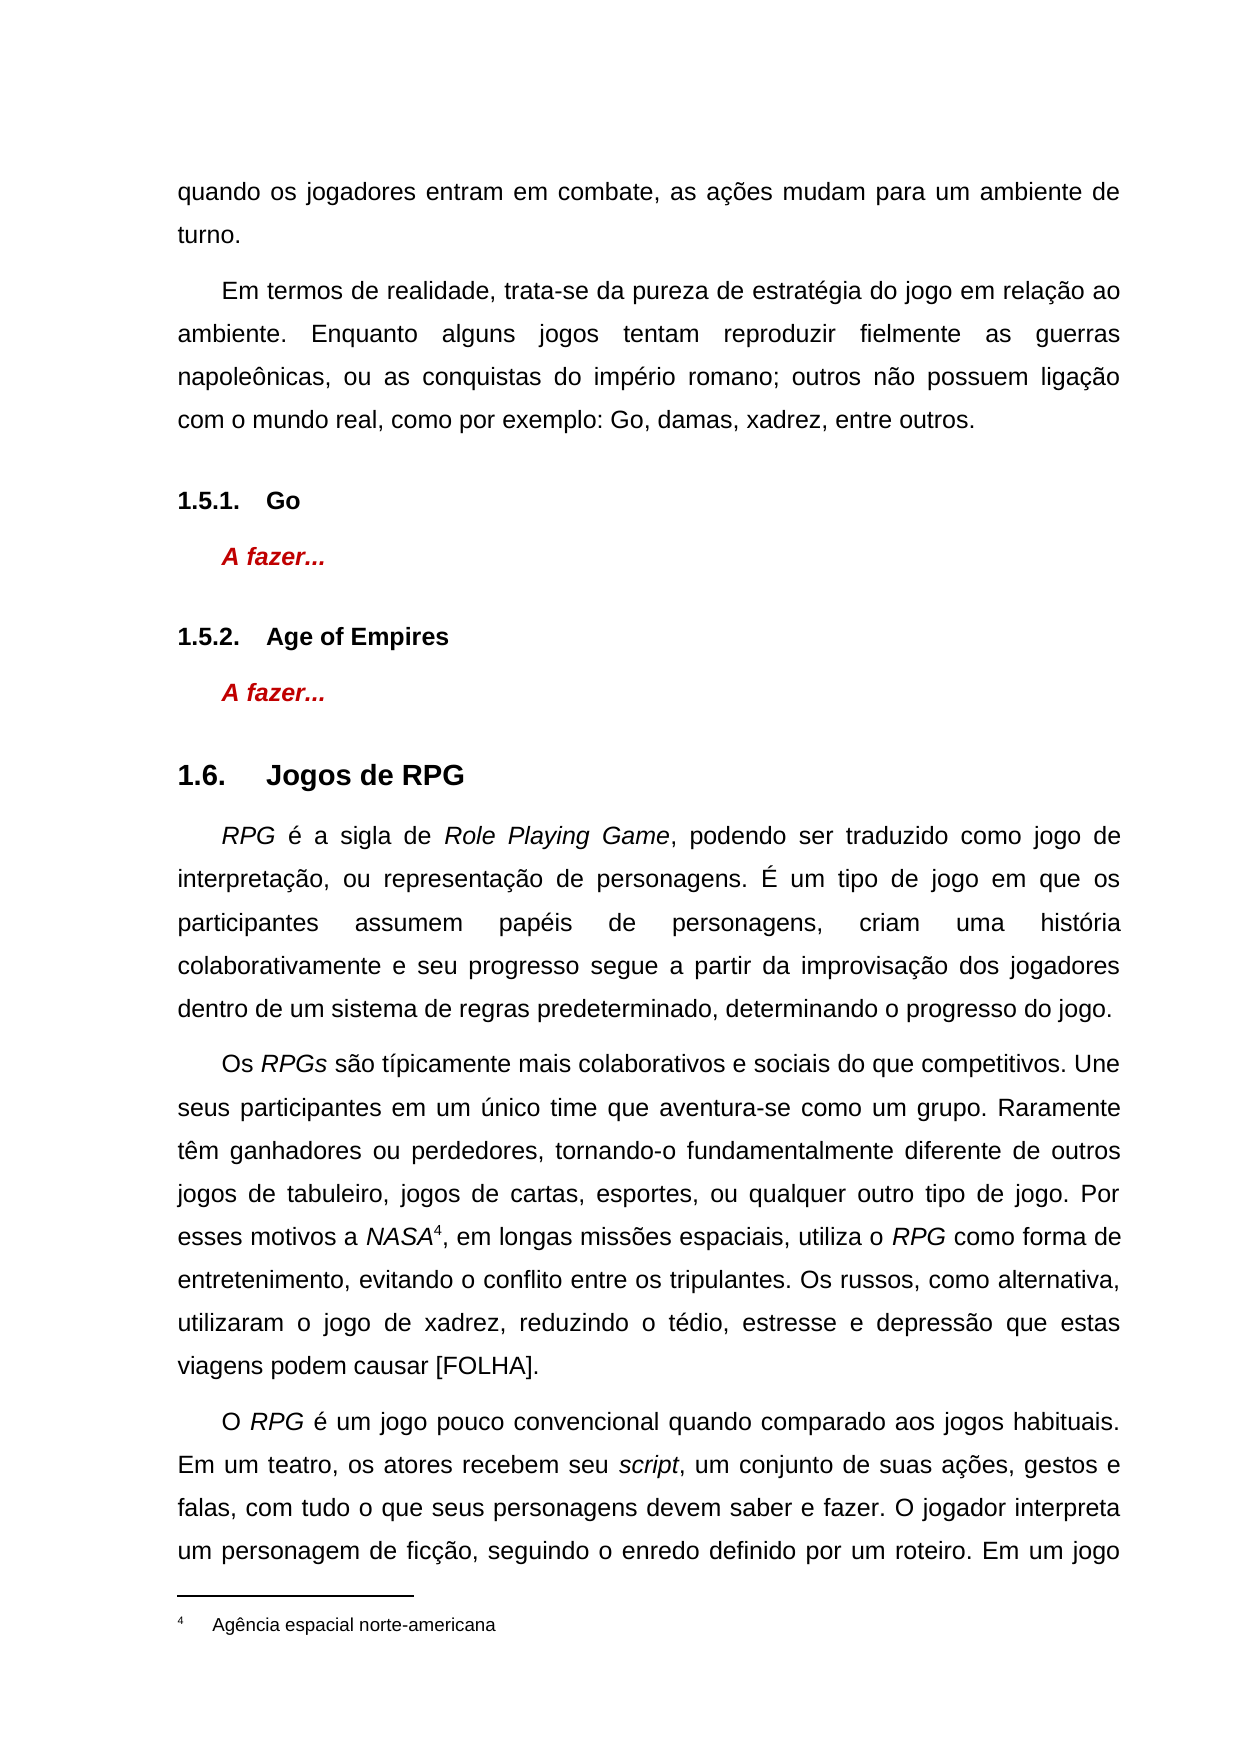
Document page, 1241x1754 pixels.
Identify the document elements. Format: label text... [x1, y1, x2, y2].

text A fazer... [177, 542, 1122, 570]
text RPG é a sigla de Role Playing Game, podendo ser traduzido como jogo de interpretação, ou representação de personagens. É um tipo de jogo em que os participantes assumem papéis de personagens, criam uma história colaborativamente e seu progresso segue a partir da improvisação dos jogadores dentro de um sistema de regras predeterminado, determinando o progresso do jogo. [177, 821, 1122, 1022]
text A fazer... [177, 678, 1122, 707]
text Em termos de realidade, trata-se da pureza de estratégia do jogo em relação ao ambiente. Enquanto alguns jogos tentam reproduzir fielmente as guerras napoleônicas, ou as conquistas do império romano; outros não possuem ligação com o mundo real, como por exemplo: Go, damas, xadrez, entre outros. [177, 276, 1122, 434]
subtitle Jogos de RPG [177, 758, 1122, 792]
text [177, 1407, 1122, 1565]
subtitle Go [177, 486, 1122, 515]
text Os RPGs são típicamente mais colaborativos e sociais do que competitivos. Une seus participantes em um único time que aventura-se como um grupo. Raramente têm ganhadores ou perdedores, tornando-o fundamentalmente diferente de outros jogos de tabuleiro, jogos de cartas, esportes, ou qualquer outro tipo de jogo. Por esses motivos a NASA, em longas missões espaciais, utiliza o RPG como forma de entretenimento, evitando o conflito entre os tripulantes. Os russos, como alternativa, utilizaram o jogo de xadrez, reduzindo o tédio, estresse e depressão que estas viagens podem causar [FOLHA]. [177, 1049, 1122, 1380]
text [177, 177, 1122, 249]
subtitle Age of Empires [177, 622, 1122, 651]
